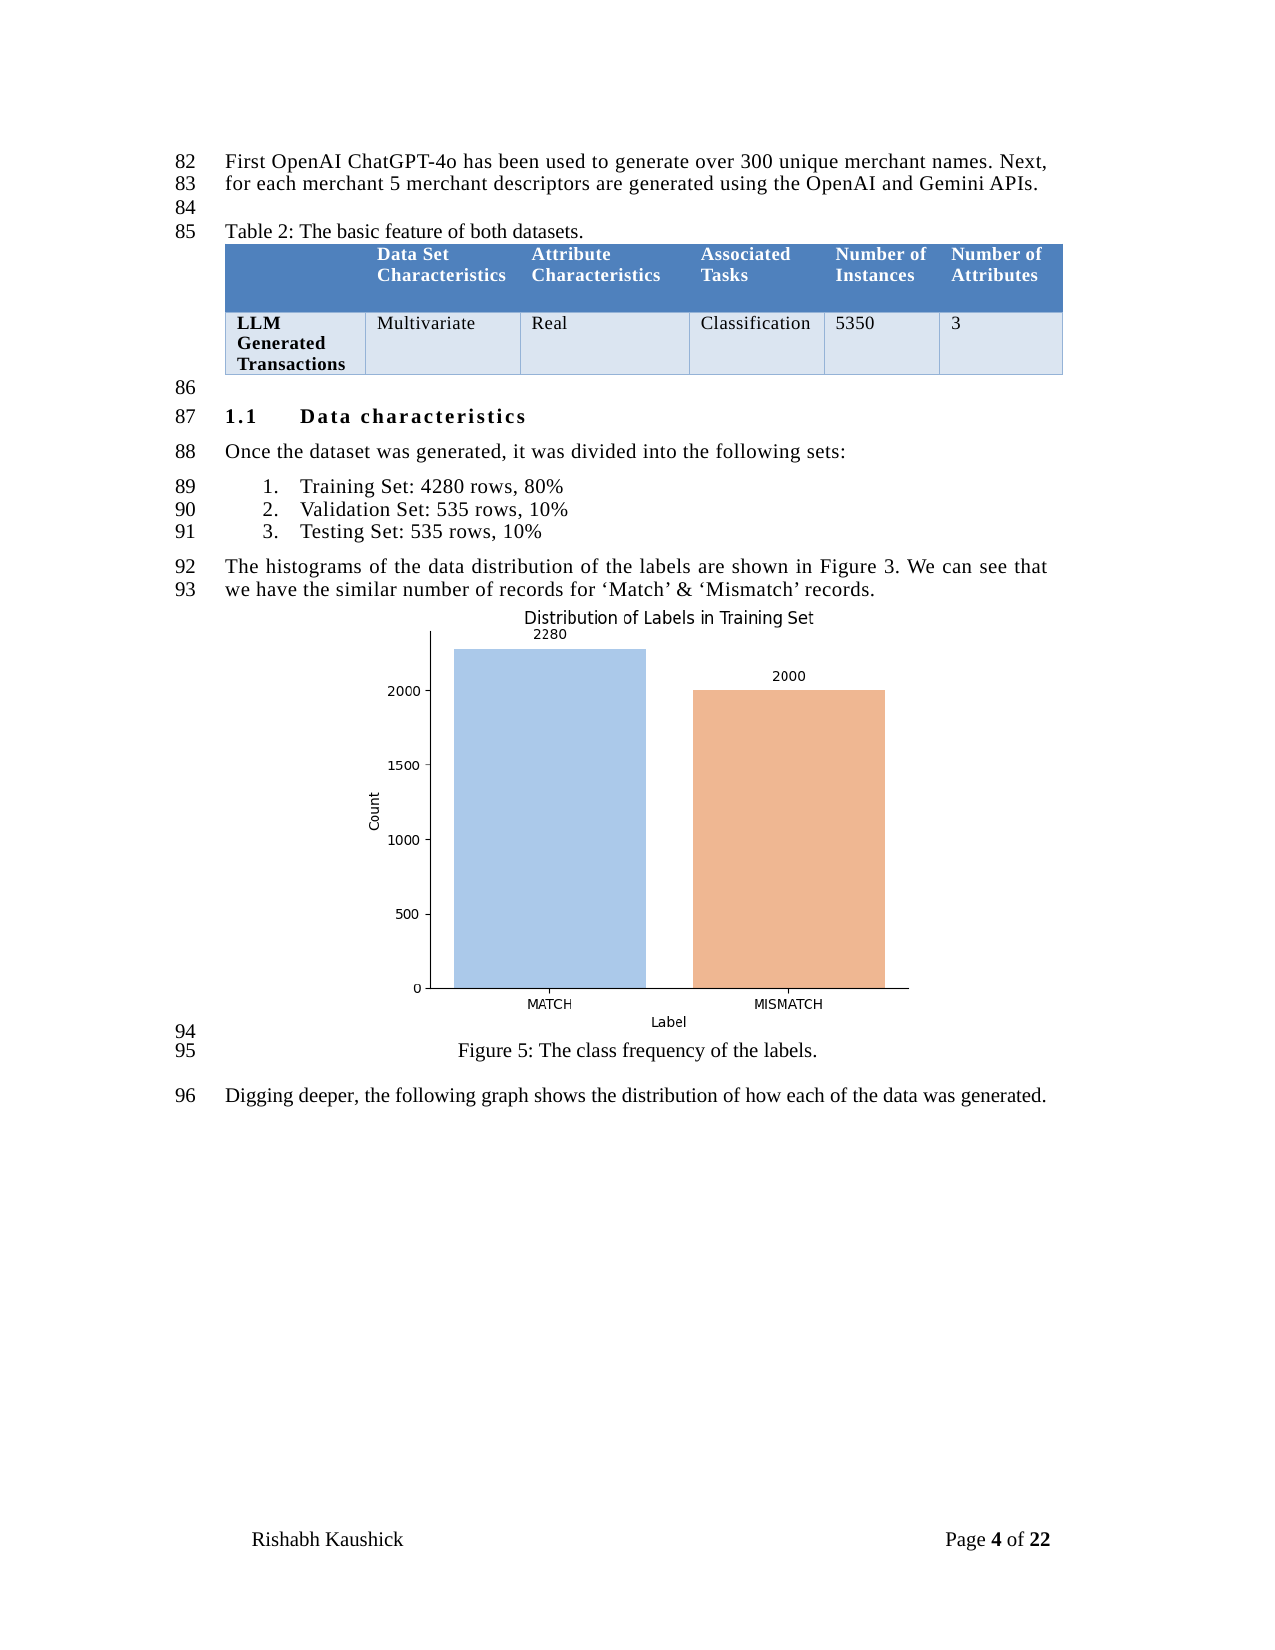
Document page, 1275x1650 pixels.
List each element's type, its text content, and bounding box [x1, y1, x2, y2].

text 1.1 Data characteristics [225, 404, 1050, 428]
list Testing Set: 535 rows, 10% [262, 521, 1050, 543]
table_cell Multivariate [366, 313, 520, 374]
table_cell 5350 [825, 313, 939, 374]
table_cell Classification [690, 313, 824, 374]
list Training Set: 4280 rows, 80% [262, 475, 1050, 498]
table_header [226, 245, 365, 312]
table_header Number of Instances [825, 245, 939, 312]
text The histograms of the data distribution of the labels are shown in Figure 3. We can see that we have the similar number of records for ‘Match’ & ‘Mismatch’ records. [225, 556, 1050, 601]
table_header Attribute Characteristics [521, 245, 689, 312]
text Digging deeper, the following graph shows the distribution of how each of the data was generated. [225, 1083, 1050, 1107]
table_cell 3 [940, 313, 1062, 374]
table_cell Real [521, 313, 689, 374]
text Table 2: The basic feature of both datasets. [225, 219, 1050, 243]
table_header Data Set Characteristics [366, 245, 520, 312]
list Validation Set: 535 rows, 10% [262, 498, 1050, 521]
text Once the dataset was generated, it was divided into the following sets: [225, 440, 1050, 463]
table_header Associated Tasks [690, 245, 824, 312]
table_header Number of Attributes [940, 245, 1062, 312]
table_cell LLM Generated Transactions [226, 313, 365, 374]
picture [358, 601, 917, 1039]
text First OpenAI ChatGPT-4o has been used to generate over 300 unique merchant names. Next, for each merchant 5 merchant descriptors are generated using the OpenAI and Gemini APIs. [225, 150, 1050, 195]
